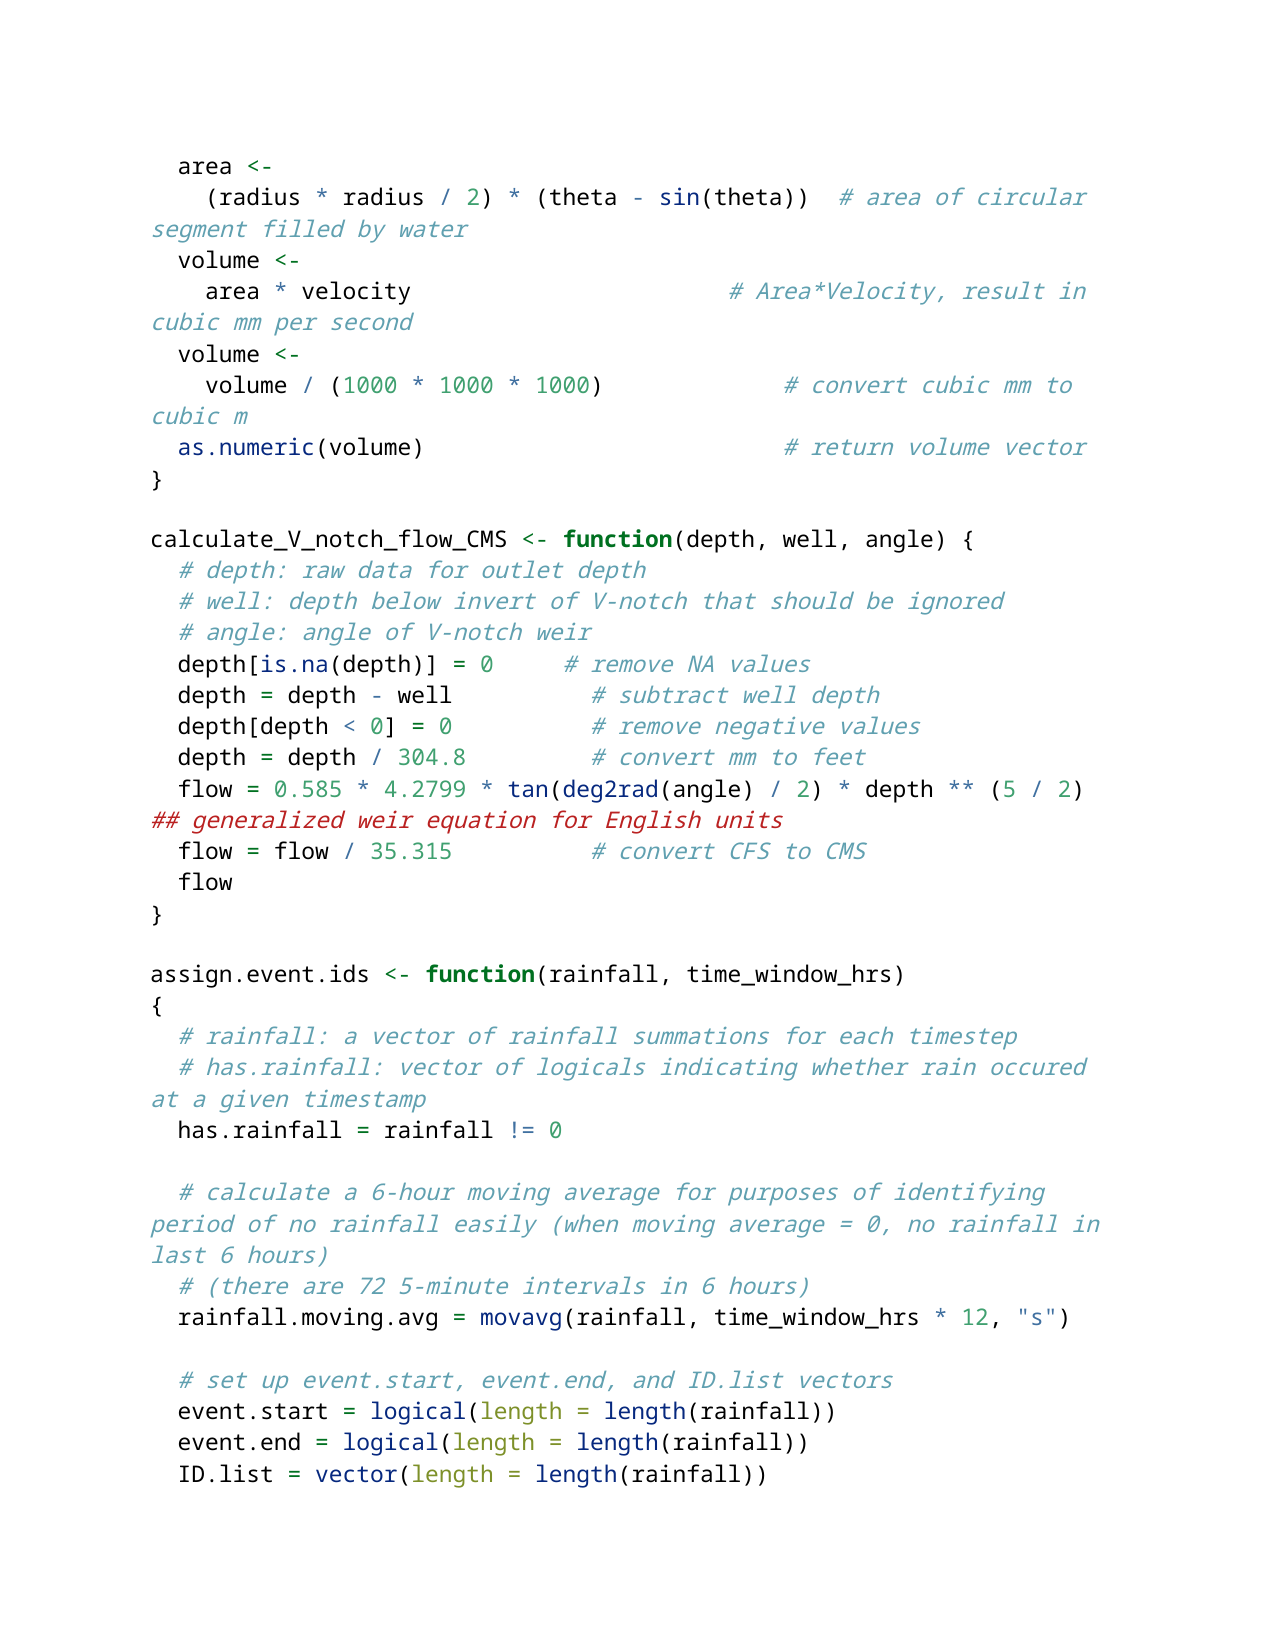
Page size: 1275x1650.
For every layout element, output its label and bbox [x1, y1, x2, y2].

text [150, 150, 1125, 1489]
